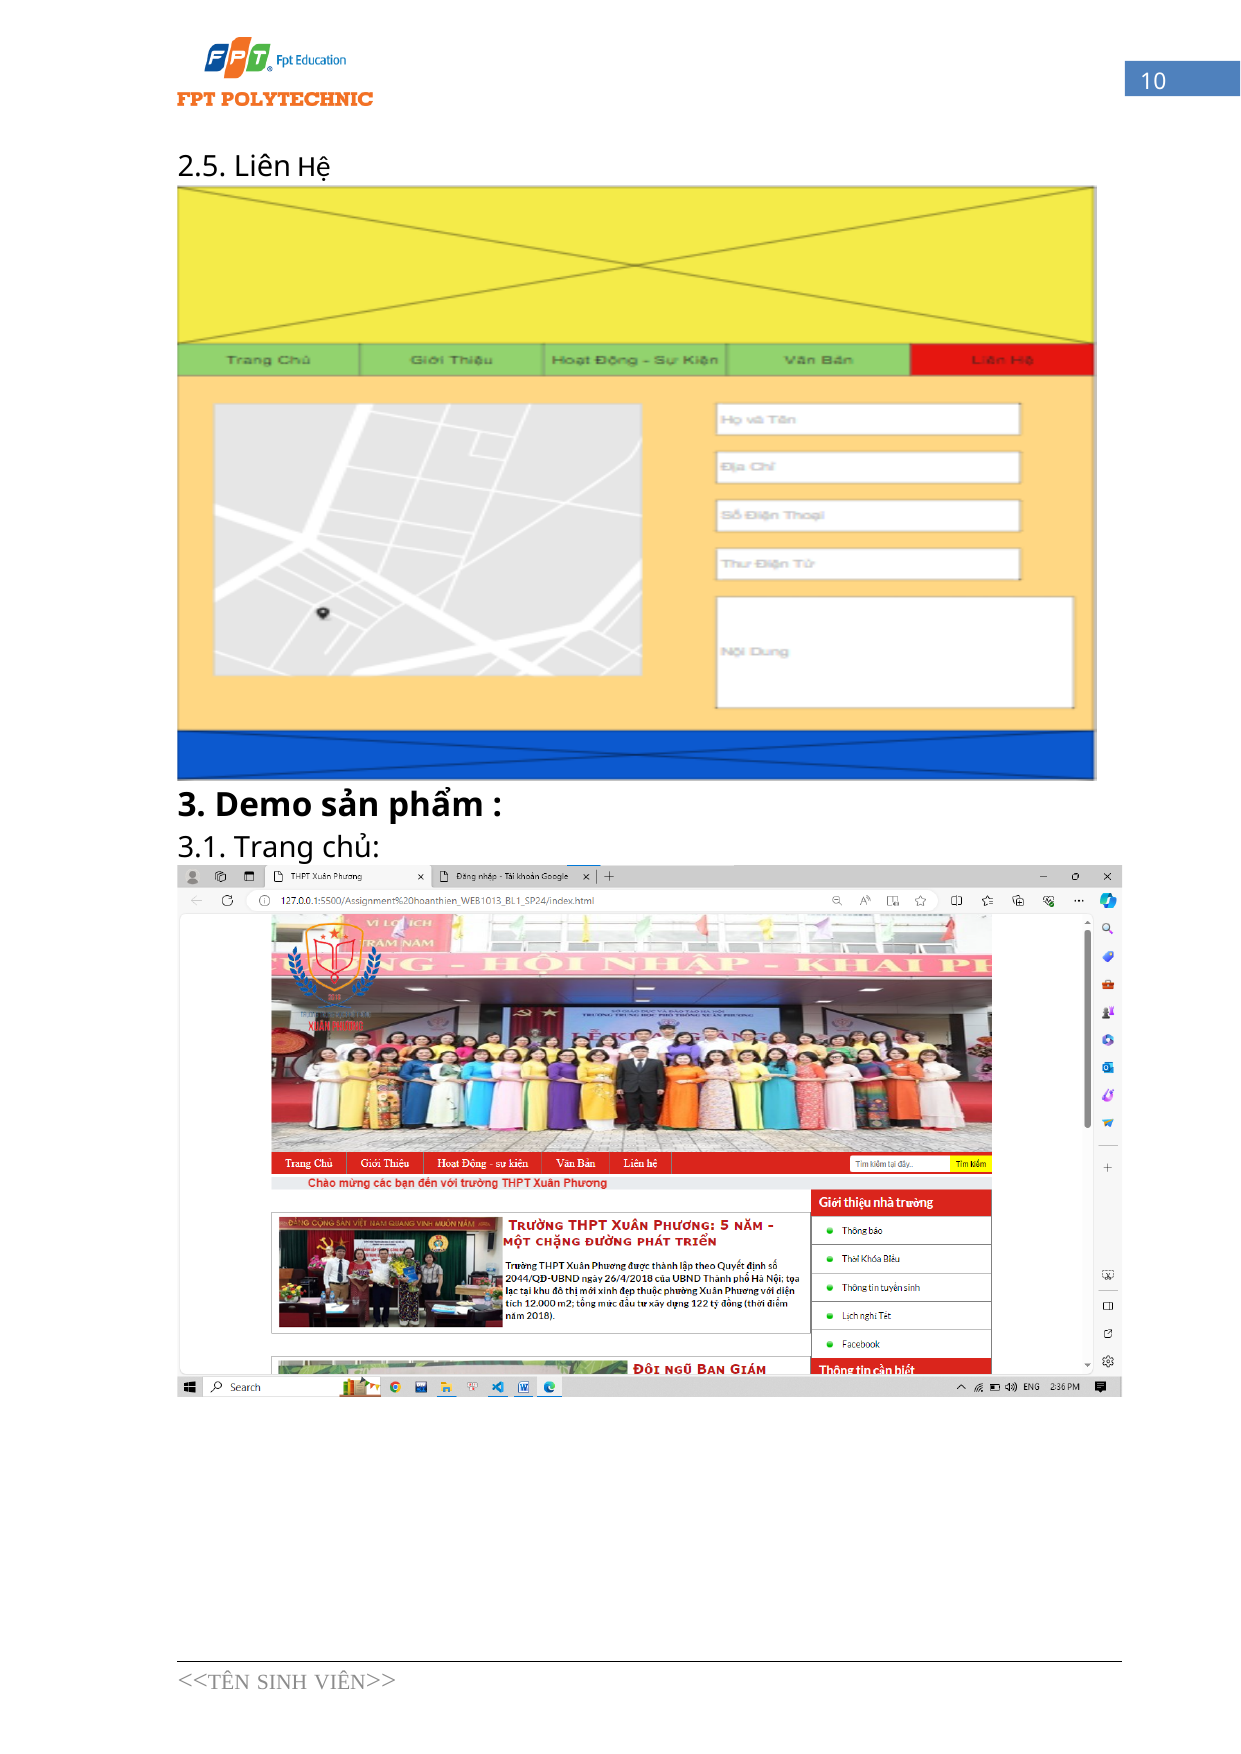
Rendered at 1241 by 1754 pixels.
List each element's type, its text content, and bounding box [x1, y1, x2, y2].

picture [177, 185, 1097, 781]
subtitle 3.1. Trang chủ: [177, 826, 1152, 866]
subtitle 3. Demo sản phẩm : [177, 781, 1152, 826]
picture [177, 865, 1123, 1397]
picture [177, 37, 375, 106]
